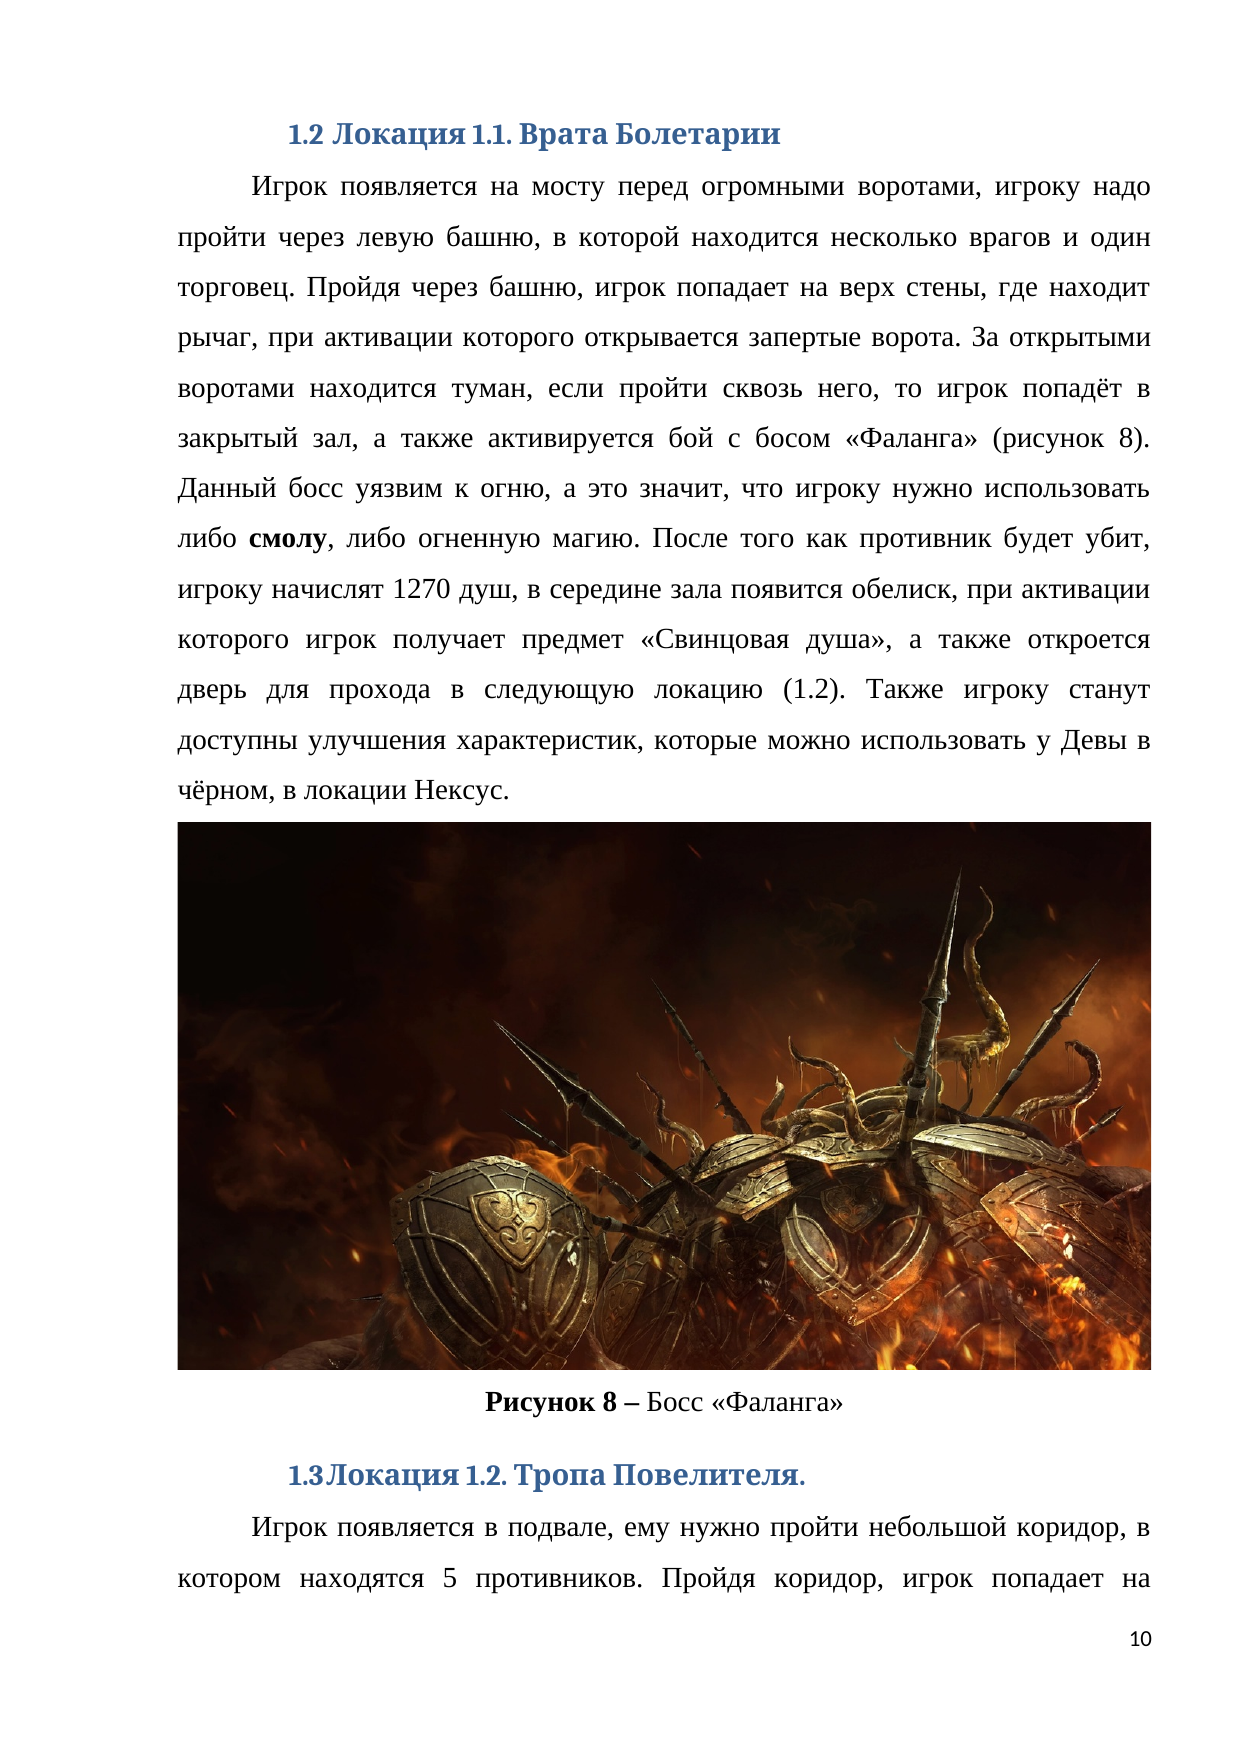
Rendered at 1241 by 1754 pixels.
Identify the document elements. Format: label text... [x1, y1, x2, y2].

subtitle Локация 1.2. Тропа Повелителя. [288, 1459, 1152, 1493]
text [177, 1509, 1152, 1593]
text Игрок появляется на мосту перед огромными воротами, игроку надо пройти через левую башню, в которой находится несколько врагов и один торговец. Пройдя через башню, игрок попадает на верх стены, где находит рычаг, при активации которого открывается запертые ворота. За открытыми воротами находится туман, если пройти сквозь него, то игрок попадёт в закрытый зал, а также активируется бой с босом «Фаланга» (рисунок 8). Данный босс уязвим к огню, а это значит, что игроку нужно использовать либо смолу, либо огненную магию. После того как противник будет убит, игроку начислят 1270 душ, в середине зала появится обелиск, при активации которого игрок получает предмет «Свинцовая душа», а также откроется дверь для прохода в следующую локацию (1.2). Также игроку станут доступны улучшения характеристик, которые можно использовать у Девы в чёрном, в локации Нексус. [177, 168, 1152, 806]
subtitle Локация 1.1. Врата Болетарии [288, 118, 1152, 152]
picture [177, 822, 1152, 1370]
list Рисунок 8 – Босс «Фаланга» [177, 1384, 1152, 1417]
